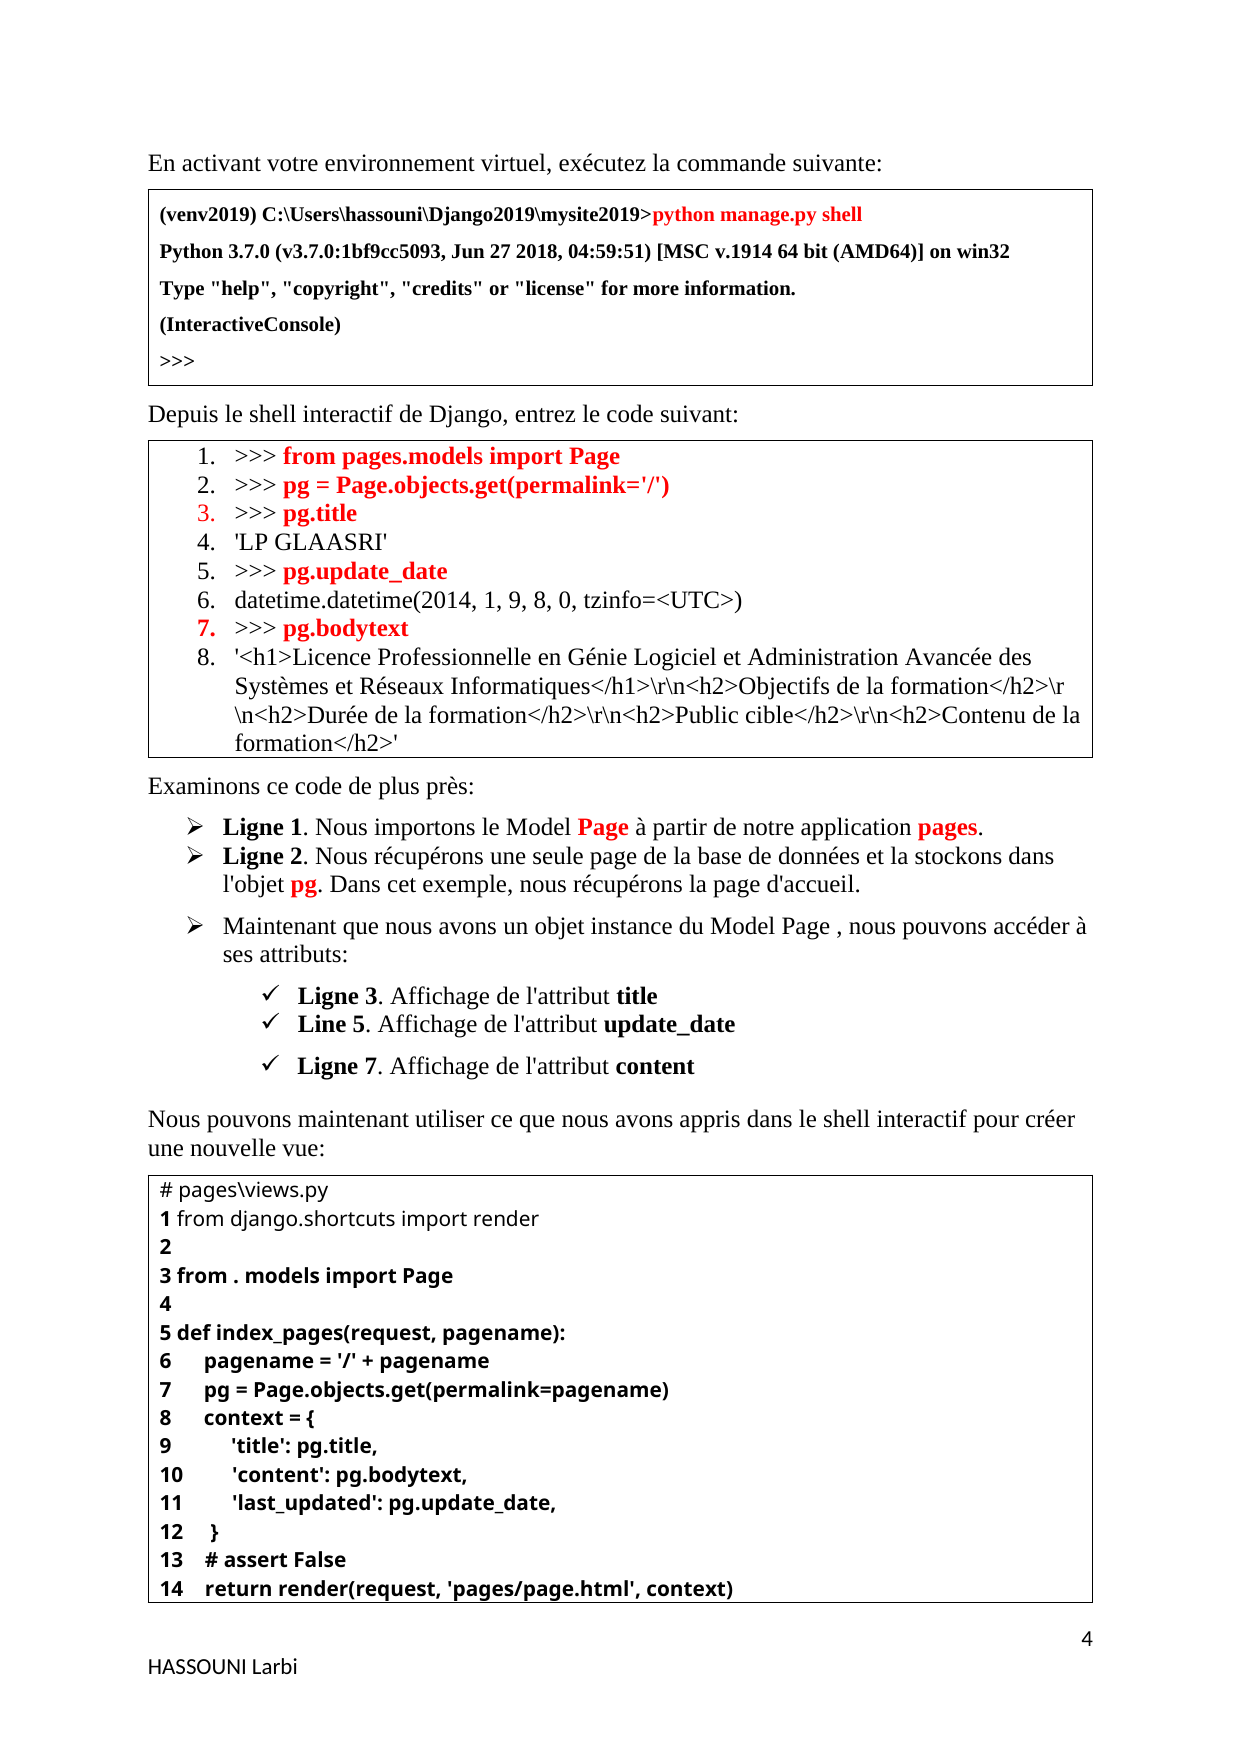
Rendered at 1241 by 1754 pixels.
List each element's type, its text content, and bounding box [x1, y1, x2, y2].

text Nous pouvons maintenant utiliser ce que nous avons appris dans le shell interactif pour créer une nouvelle vue: [148, 1104, 1093, 1162]
list Maintenant que nous avons un objet instance du Model Page , nous pouvons accéder à ses attributs: [185, 911, 1093, 968]
table_header (venv2019) C:\Users\hassouni\Django2019\mysite2019>python manage.py shell Python 3.7.0 (v3.7.0:1bf9cc5093, Jun 27 2018, 04:59:51) [MSC v.1914 64 bit (AMD64)] on win32 Type "help", "copyright", "credits" or "license" for more information. (InteractiveConsole) >>> [149, 190, 1092, 385]
table_header >>> from pages.models import Page >>> pg = Page.objects.get(permalink='/') >>> pg.title 'LP GLAASRI' >>> pg.update_date datetime.datetime(2014, 1, 9, 8, 0, tzinfo=<UTC>) >>> pg.bodytext '<h1>Licence Professionnelle en Génie Logiciel et Administration Avancée des Systèmes et Réseaux Informatiques</h1>\r\n<h2>Objectifs de la formation</h2>\r \n<h2>Durée de la formation</h2>\r\n<h2>Public cible</h2>\r\n<h2>Contenu de la formation</h2>' [149, 441, 1092, 757]
list Line 5. Affichage de l'attribut update_date [260, 1009, 1093, 1038]
table_header # pages\views.py 1 from django.shortcuts import render 2 3 from . models import Page 4 5 def index_pages(request, pagename): 6 pagename = '/' + pagename 7 pg = Page.objects.get(permalink=pagename) 8 context = { 9 'title': pg.title, 10 'content': pg.bodytext, 11 'last_updated': pg.update_date, 12 } 13 # assert False 14 return render(request, 'pages/page.html', context) [149, 1176, 1092, 1602]
list Ligne 1. Nous importons le Model Page à partir de notre application pages. [185, 812, 1093, 841]
list Ligne 7. Affichage de l'attribut content [260, 1051, 1093, 1079]
list Ligne 3. Affichage de l'attribut title [260, 981, 1093, 1009]
text En activant votre environnement virtuel, exécutez la commande suivante: [148, 148, 1093, 176]
text Depuis le shell interactif de Django, entrez le code suivant: [148, 399, 1093, 427]
text Examinons ce code de plus près: [148, 771, 1093, 799]
list Ligne 2. Nous récupérons une seule page de la base de données et la stockons dans l'objet pg. Dans cet exemple, nous récupérons la page d'accueil. [185, 841, 1093, 898]
